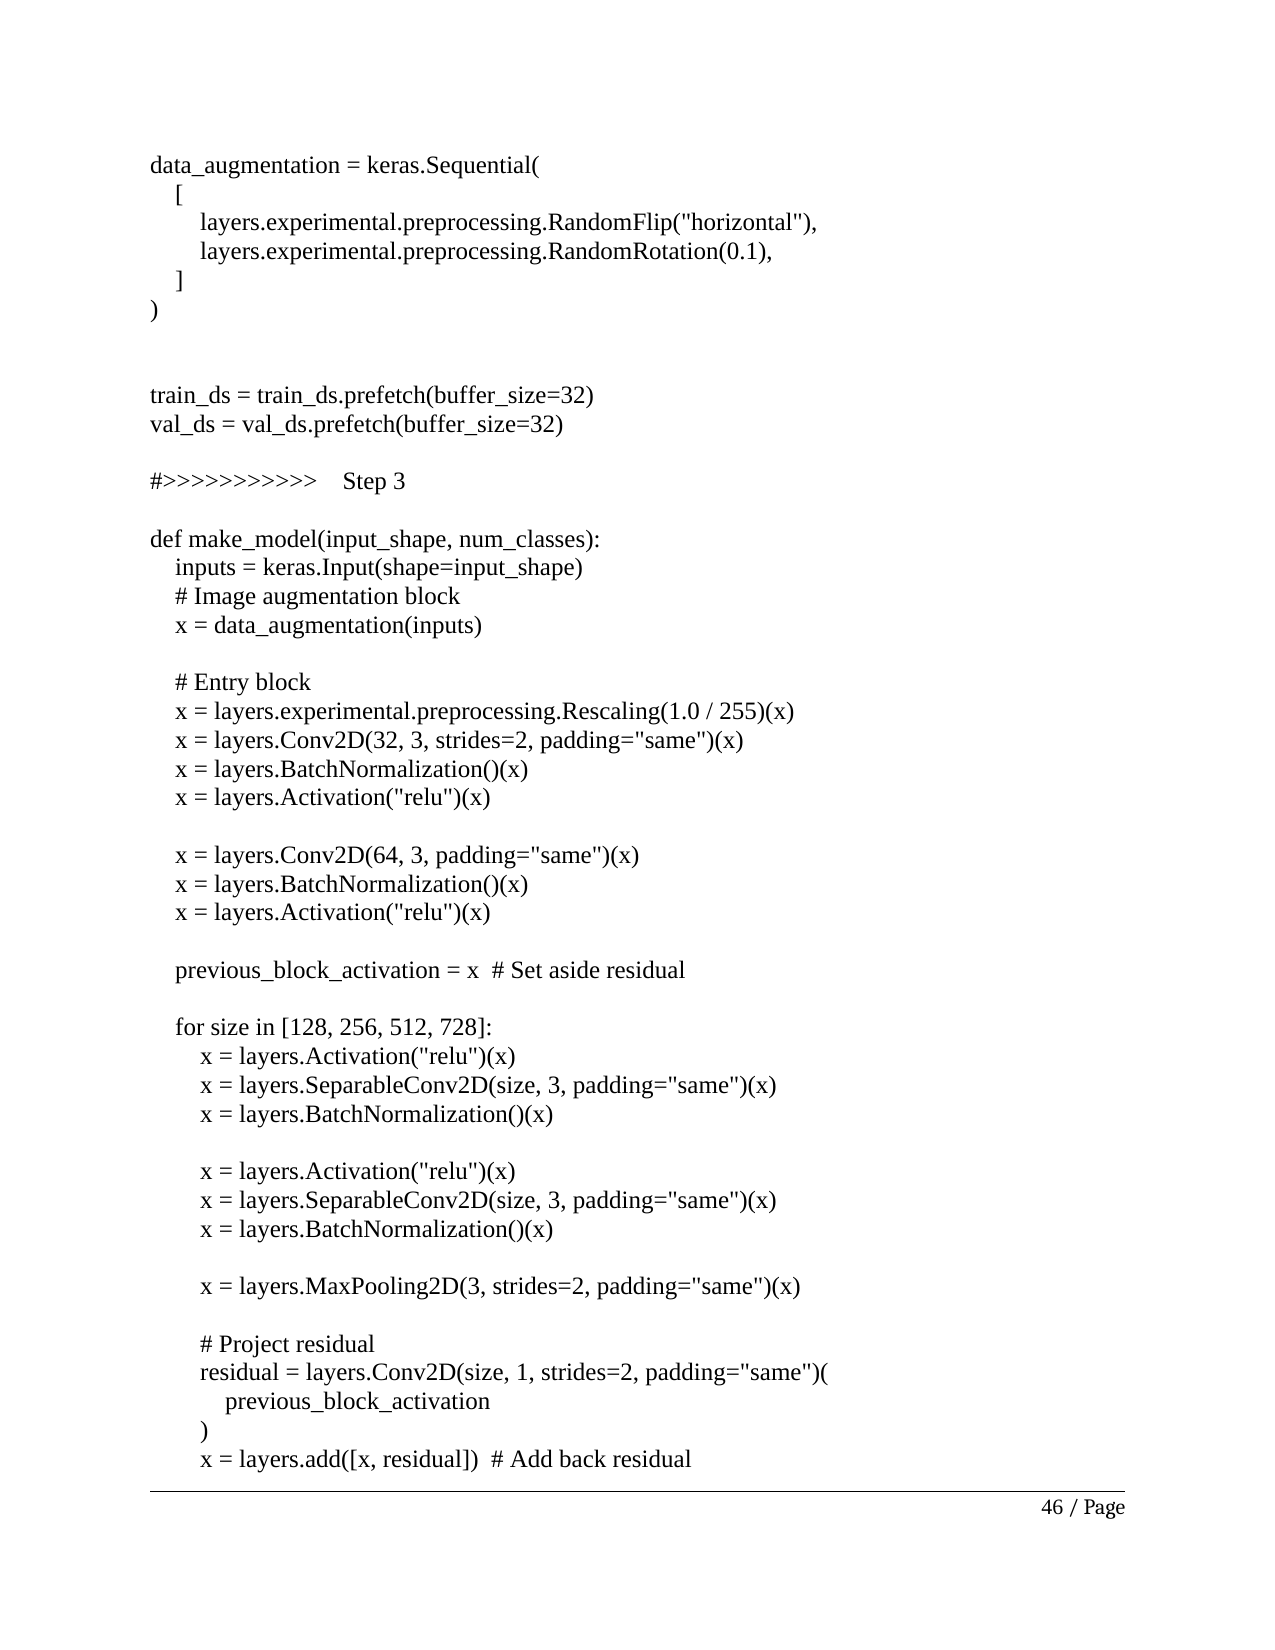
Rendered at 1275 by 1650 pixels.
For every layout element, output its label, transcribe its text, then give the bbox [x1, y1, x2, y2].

text #>>>>>>>>>>> Step 3 [150, 466, 1125, 495]
text data_augmentation = keras.Sequential( [150, 150, 1125, 179]
text x = layers.BatchNormalization()(x) [150, 754, 1125, 782]
text previous_block_activation = x # Set aside residual [150, 955, 1125, 984]
text x = data_augmentation(inputs) [150, 610, 1125, 639]
text ] [150, 265, 1125, 294]
text x = layers.add([x, residual]) # Add back residual [150, 1444, 1125, 1472]
text x = layers.experimental.preprocessing.Rescaling(1.0 / 255)(x) [150, 696, 1125, 725]
text [ [150, 179, 1125, 207]
text x = layers.SeparableConv2D(size, 3, padding="same")(x) [150, 1070, 1125, 1099]
text ) [150, 294, 1125, 322]
text x = layers.Activation("relu")(x) [150, 1041, 1125, 1070]
text x = layers.MaxPooling2D(3, strides=2, padding="same")(x) [150, 1271, 1125, 1300]
text # Entry block [150, 667, 1125, 696]
text val_ds = val_ds.prefetch(buffer_size=32) [150, 409, 1125, 437]
text x = layers.Conv2D(32, 3, strides=2, padding="same")(x) [150, 725, 1125, 754]
text x = layers.Conv2D(64, 3, padding="same")(x) [150, 840, 1125, 869]
text def make_model(input_shape, num_classes): [150, 524, 1125, 552]
text for size in [128, 256, 512, 728]: [150, 1012, 1125, 1041]
text ) [150, 1415, 1125, 1444]
text layers.experimental.preprocessing.RandomFlip("horizontal"), [150, 207, 1125, 236]
text # Image augmentation block [150, 581, 1125, 610]
text x = layers.BatchNormalization()(x) [150, 869, 1125, 897]
text previous_block_activation [150, 1386, 1125, 1415]
text x = layers.BatchNormalization()(x) [150, 1214, 1125, 1242]
text train_ds = train_ds.prefetch(buffer_size=32) [150, 380, 1125, 409]
text x = layers.Activation("relu")(x) [150, 897, 1125, 926]
text x = layers.Activation("relu")(x) [150, 1156, 1125, 1185]
text inputs = keras.Input(shape=input_shape) [150, 552, 1125, 581]
text x = layers.Activation("relu")(x) [150, 782, 1125, 811]
text layers.experimental.preprocessing.RandomRotation(0.1), [150, 236, 1125, 265]
text x = layers.SeparableConv2D(size, 3, padding="same")(x) [150, 1185, 1125, 1214]
text # Project residual [150, 1329, 1125, 1357]
text x = layers.BatchNormalization()(x) [150, 1099, 1125, 1127]
text residual = layers.Conv2D(size, 1, strides=2, padding="same")( [150, 1357, 1125, 1386]
